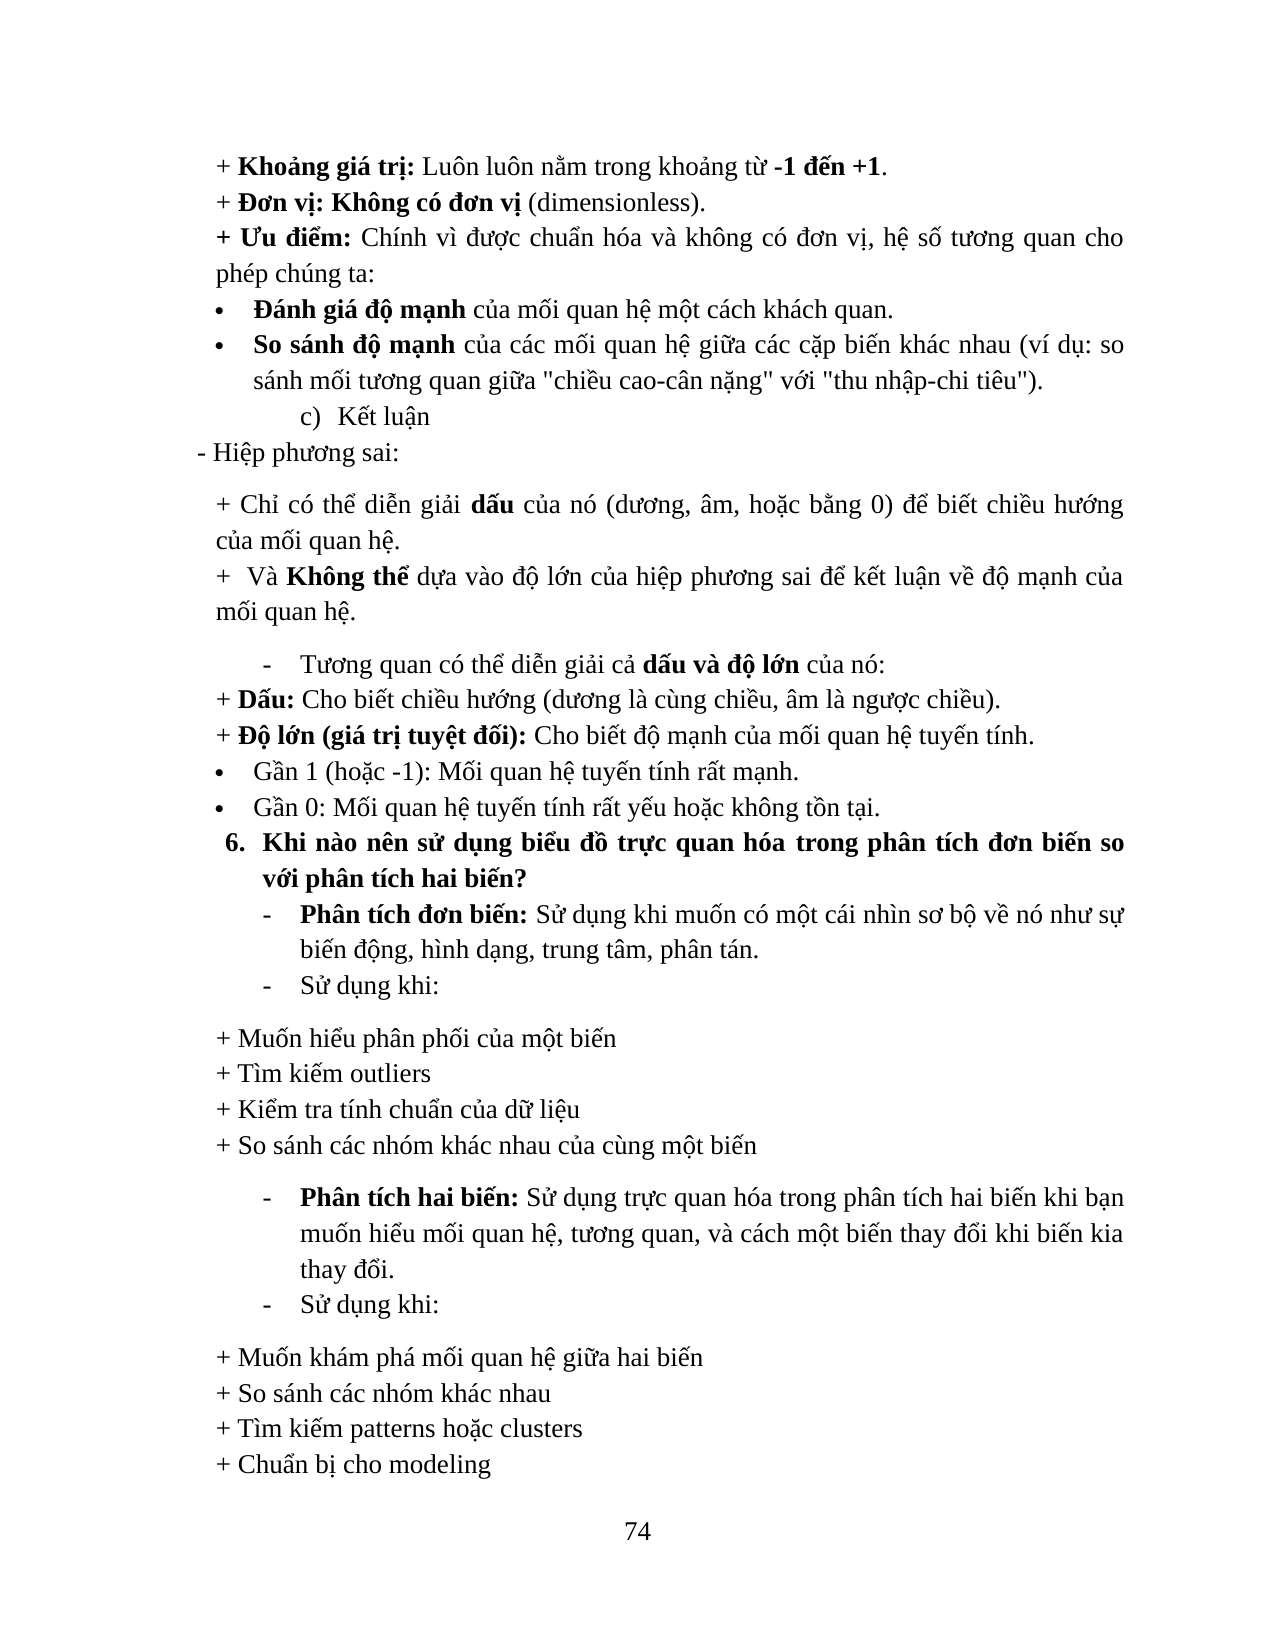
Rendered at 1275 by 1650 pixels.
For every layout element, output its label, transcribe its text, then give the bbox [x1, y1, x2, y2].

list Khi nào nên sử dụng biểu đồ trực quan hóa trong phân tích đơn biến so với phân tích hai biến? [225, 826, 1125, 893]
list + Đơn vị: Không có đơn vị (dimensionless). [216, 186, 1125, 217]
list - Hiệp phương sai: [197, 436, 1125, 467]
list + Độ lớn (giá trị tuyệt đối): Cho biết độ mạnh của mối quan hệ tuyến tính. [216, 719, 1125, 750]
text Tương quan có thể diễn giải cả dấu và độ lớn của nó: [262, 648, 1125, 679]
text + Kiểm tra tính chuẩn của dữ liệu [216, 1093, 1125, 1124]
text + Chuẩn bị cho modeling [216, 1448, 1125, 1479]
text Phân tích hai biến: Sử dụng trực quan hóa trong phân tích hai biến khi bạn muốn hiểu mối quan hệ, tương quan, và cách một biến thay đổi khi biến kia thay đổi. [262, 1181, 1125, 1284]
list Kết luận [300, 400, 1125, 431]
text Sử dụng khi: [262, 969, 1125, 1001]
text + So sánh các nhóm khác nhau của cùng một biến [216, 1129, 1125, 1160]
text + Tìm kiếm patterns hoặc clusters [216, 1412, 1125, 1443]
list Gần 1 (hoặc -1): Mối quan hệ tuyến tính rất mạnh. [216, 755, 1125, 786]
list Gần 0: Mối quan hệ tuyến tính rất yếu hoặc không tồn tại. [216, 791, 1125, 822]
text + Chỉ có thể diễn giải dấu của nó (dương, âm, hoặc bằng 0) để biết chiều hướng của mối quan hệ. [216, 488, 1125, 555]
list So sánh độ mạnh của các mối quan hệ giữa các cặp biến khác nhau (ví dụ: so sánh mối tương quan giữa "chiều cao-cân nặng" với "thu nhập-chi tiêu"). [216, 329, 1125, 396]
list + Khoảng giá trị: Luôn luôn nằm trong khoảng từ -1 đến +1. [216, 150, 1125, 181]
text + Tìm kiếm outliers [216, 1057, 1125, 1089]
text + Muốn hiểu phân phối của một biến [216, 1022, 1125, 1053]
text Phân tích đơn biến: Sử dụng khi muốn có một cái nhìn sơ bộ về nó như sự biến động, hình dạng, trung tâm, phân tán. [262, 898, 1125, 965]
text + So sánh các nhóm khác nhau [216, 1377, 1125, 1408]
list + Dấu: Cho biết chiều hướng (dương là cùng chiều, âm là ngược chiều). [216, 683, 1125, 715]
text + Và Không thể dựa vào độ lớn của hiệp phương sai để kết luận về độ mạnh của mối quan hệ. [216, 560, 1125, 627]
text + Muốn khám phá mối quan hệ giữa hai biến [216, 1341, 1125, 1372]
list + Ưu điểm: Chính vì được chuẩn hóa và không có đơn vị, hệ số tương quan cho phép chúng ta: [216, 221, 1125, 288]
text Sử dụng khi: [262, 1288, 1125, 1320]
list Đánh giá độ mạnh của mối quan hệ một cách khách quan. [216, 293, 1125, 324]
